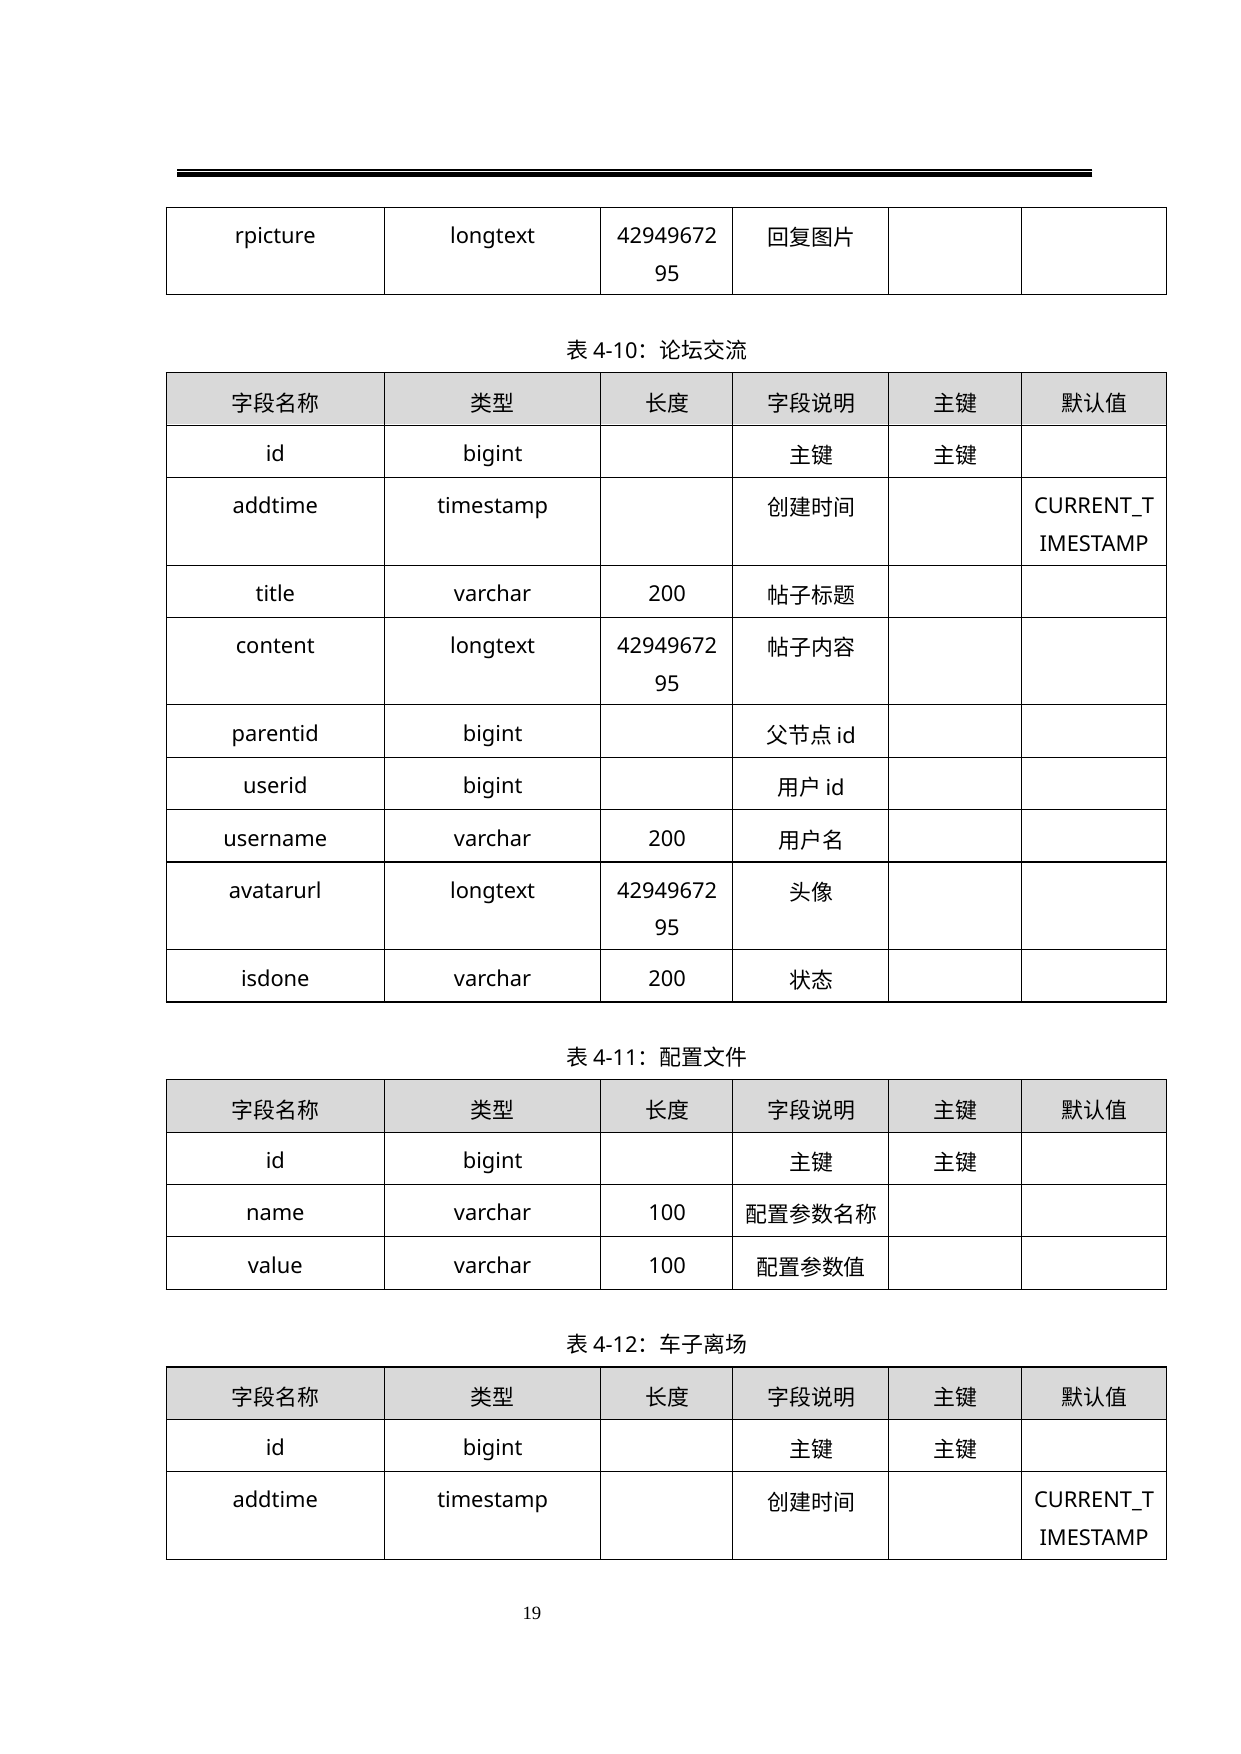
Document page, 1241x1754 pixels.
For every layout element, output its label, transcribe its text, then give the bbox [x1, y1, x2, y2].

table_cell timestamp [385, 478, 600, 564]
table_cell 4294967295 [601, 863, 732, 949]
table_cell [1022, 566, 1166, 617]
table_header 长度 [601, 373, 732, 424]
table_cell 创建时间 [733, 1472, 888, 1558]
table_cell 主键 [889, 1420, 1021, 1471]
table_cell [601, 426, 732, 477]
table_cell 创建时间 [733, 478, 888, 564]
table_cell title [167, 566, 384, 617]
table_cell [601, 478, 732, 564]
table_cell [1022, 810, 1166, 861]
table_cell bigint [385, 426, 600, 477]
table_cell 100 [601, 1185, 732, 1236]
table_cell 配置参数值 [733, 1237, 888, 1288]
table_cell parentid [167, 705, 384, 757]
table_cell [601, 758, 732, 809]
table_cell [1022, 950, 1166, 1001]
table_cell [889, 1472, 1021, 1558]
table_cell [889, 810, 1021, 861]
table_cell 配置参数名称 [733, 1185, 888, 1236]
table_cell id [167, 426, 384, 477]
table_cell longtext [385, 618, 600, 704]
table_cell content [167, 618, 384, 704]
table_cell username [167, 810, 384, 861]
table_cell [889, 863, 1021, 949]
table_cell 200 [601, 810, 732, 861]
table_header 字段名称 [167, 373, 384, 424]
table_cell [889, 208, 1021, 294]
table_cell id [167, 1133, 384, 1184]
table_cell 主键 [733, 426, 888, 477]
table_cell 主键 [889, 1133, 1021, 1184]
table_cell 主键 [733, 1420, 888, 1471]
table_cell CURRENT_TIMESTAMP [1022, 478, 1166, 564]
table_cell [1022, 1185, 1166, 1236]
table_cell [1022, 705, 1166, 757]
table_cell isdone [167, 950, 384, 1001]
table_cell [889, 705, 1021, 757]
table_cell timestamp [385, 1472, 600, 1558]
table_cell bigint [385, 1420, 600, 1471]
table_cell [889, 1237, 1021, 1288]
table_header 类型 [385, 1080, 600, 1132]
table_cell [1022, 618, 1166, 704]
table_cell [601, 1420, 732, 1471]
table_cell [1022, 863, 1166, 949]
table_cell name [167, 1185, 384, 1236]
table_header 类型 [385, 1368, 600, 1419]
table_cell addtime [167, 1472, 384, 1558]
table_cell userid [167, 758, 384, 809]
table_cell 4294967295 [601, 618, 732, 704]
table_cell [889, 1185, 1021, 1236]
table_cell 用户id [733, 758, 888, 809]
table_cell value [167, 1237, 384, 1288]
table_header 默认值 [1022, 1368, 1166, 1419]
table_cell [601, 705, 732, 757]
table_cell [1022, 208, 1166, 294]
table_cell 主键 [733, 1133, 888, 1184]
table_header 长度 [601, 1368, 732, 1419]
text 表4-11：配置文件 [177, 1039, 1092, 1071]
table_cell addtime [167, 478, 384, 564]
table_cell [1022, 1133, 1166, 1184]
table_header 默认值 [1022, 373, 1166, 424]
table_cell [889, 758, 1021, 809]
table_cell [1022, 426, 1166, 477]
table_cell [889, 566, 1021, 617]
table_cell [601, 1133, 732, 1184]
table_cell varchar [385, 566, 600, 617]
table_cell [1022, 758, 1166, 809]
table_cell 200 [601, 566, 732, 617]
table_header 字段说明 [733, 1368, 888, 1419]
table_cell bigint [385, 1133, 600, 1184]
table_cell varchar [385, 1237, 600, 1288]
table_cell 主键 [889, 426, 1021, 477]
table_cell CURRENT_TIMESTAMP [1022, 1472, 1166, 1558]
table_cell 回复图片 [733, 208, 888, 294]
table_cell [889, 950, 1021, 1001]
table_header 字段名称 [167, 1368, 384, 1419]
table_cell 帖子标题 [733, 566, 888, 617]
table_cell 帖子内容 [733, 618, 888, 704]
table_header 字段说明 [733, 1080, 888, 1132]
table_cell [1022, 1420, 1166, 1471]
table_cell [1022, 1237, 1166, 1288]
table_header 字段说明 [733, 373, 888, 424]
table_cell [889, 478, 1021, 564]
table_cell id [167, 1420, 384, 1471]
table_header 字段名称 [167, 1080, 384, 1132]
table_cell longtext [385, 208, 600, 294]
table_cell avatarurl [167, 863, 384, 949]
table_cell varchar [385, 1185, 600, 1236]
table_cell 父节点id [733, 705, 888, 757]
text 表4-12：车子离场 [177, 1327, 1092, 1358]
table_header 默认值 [1022, 1080, 1166, 1132]
table_cell 100 [601, 1237, 732, 1288]
table_cell 4294967295 [601, 208, 732, 294]
table_header 类型 [385, 373, 600, 424]
table_header 主键 [889, 1080, 1021, 1132]
table_cell varchar [385, 950, 600, 1001]
table_cell bigint [385, 758, 600, 809]
table_cell [889, 618, 1021, 704]
table_cell 200 [601, 950, 732, 1001]
table_cell 用户名 [733, 810, 888, 861]
table_header 主键 [889, 1368, 1021, 1419]
table_cell 头像 [733, 863, 888, 949]
text 表4-10：论坛交流 [177, 333, 1092, 364]
table_header 主键 [889, 373, 1021, 424]
table_cell 状态 [733, 950, 888, 1001]
table_cell longtext [385, 863, 600, 949]
table_header 长度 [601, 1080, 732, 1132]
table_cell bigint [385, 705, 600, 757]
table_cell [601, 1472, 732, 1558]
table_cell varchar [385, 810, 600, 861]
table_cell rpicture [167, 208, 384, 294]
